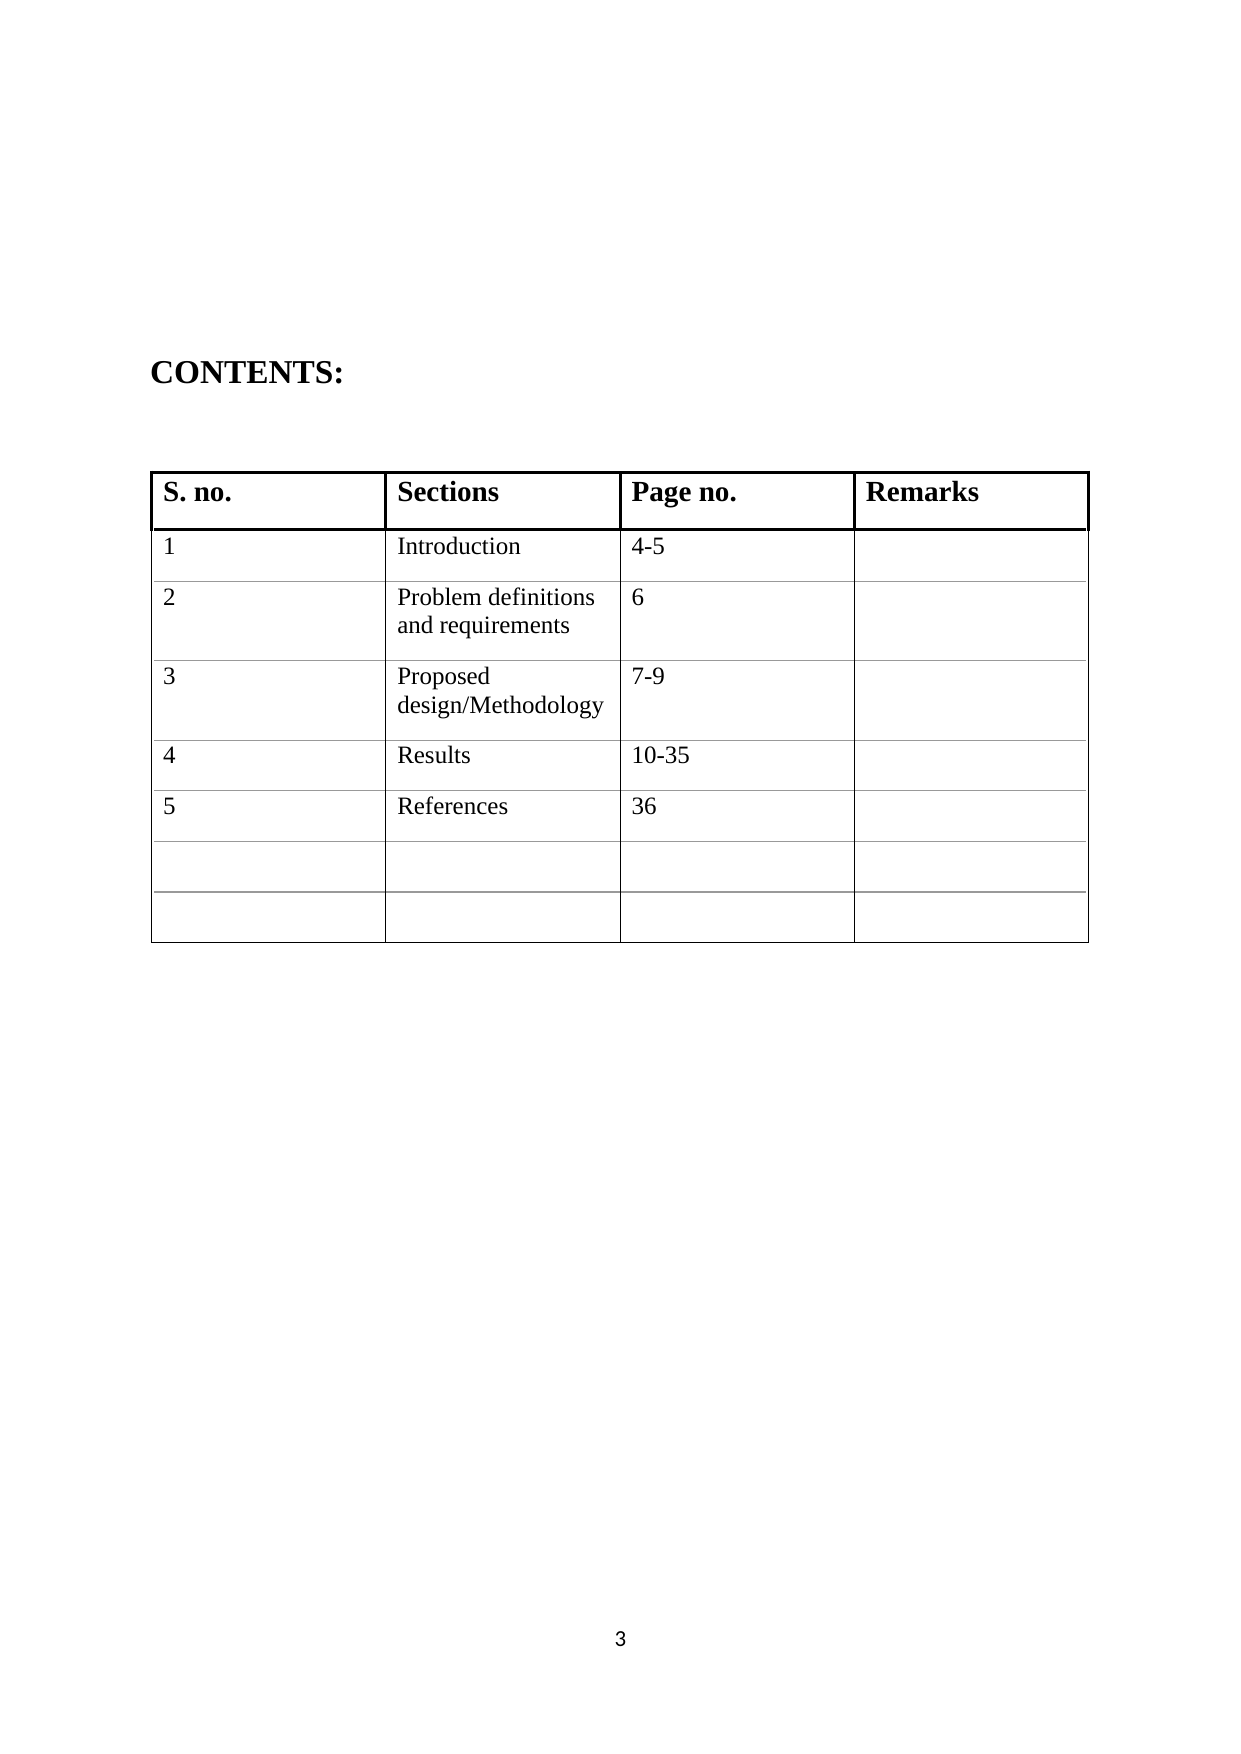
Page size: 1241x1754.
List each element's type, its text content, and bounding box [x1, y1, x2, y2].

table_cell [855, 790, 1088, 841]
table_cell [855, 740, 1088, 790]
table_cell 6 [621, 582, 854, 660]
text CONTENTS: [150, 352, 1090, 391]
table_cell Introduction [386, 531, 620, 581]
table_cell Proposed design/Methodology [386, 661, 620, 739]
table_cell [386, 842, 620, 891]
table_cell [621, 842, 854, 891]
table_cell 5 [152, 790, 385, 841]
table_header S. no. [153, 474, 384, 528]
table_cell Results [386, 741, 620, 790]
table_cell References [386, 791, 620, 841]
table_header Page no. [622, 474, 853, 528]
table_cell [855, 841, 1088, 891]
table_cell 10-35 [621, 741, 854, 790]
table_cell [855, 581, 1088, 660]
table_cell [855, 891, 1088, 942]
table_cell [152, 841, 385, 891]
table_cell [855, 660, 1088, 739]
table_cell 1 [152, 528, 385, 581]
table_cell 2 [152, 581, 385, 660]
table_cell Problem definitions and requirements [386, 582, 620, 660]
table_cell 7-9 [621, 661, 854, 739]
table_cell [386, 893, 620, 942]
table_cell [621, 893, 854, 942]
table_cell 3 [152, 660, 385, 739]
table_cell 4-5 [621, 531, 854, 581]
table_header Sections [387, 474, 619, 528]
table_header Remarks [856, 474, 1087, 528]
table_cell 36 [621, 791, 854, 841]
table_cell [152, 891, 385, 942]
table_cell 4 [152, 740, 385, 790]
table_cell [855, 528, 1088, 581]
